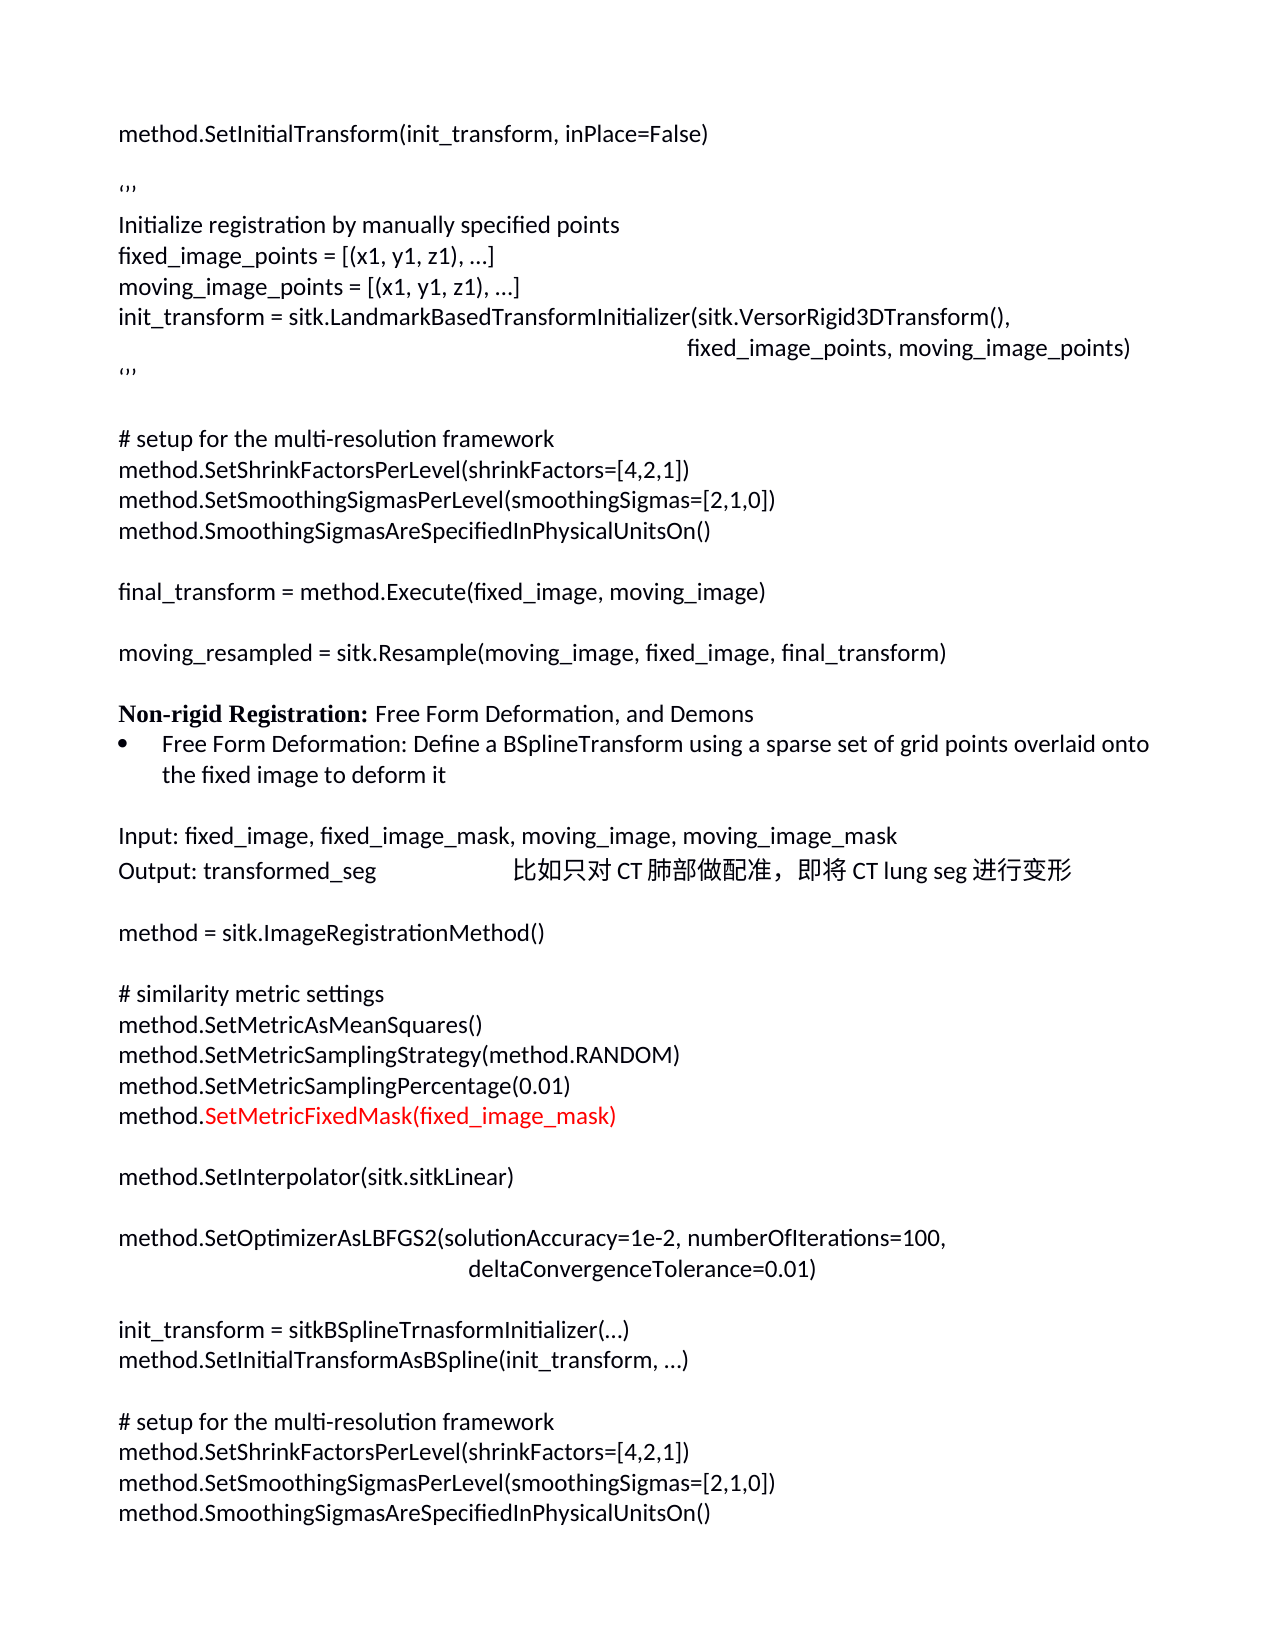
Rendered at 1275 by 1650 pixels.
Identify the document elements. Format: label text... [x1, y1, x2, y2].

text moving_resampled = sitk.Resample(moving_image, fixed_image, final_transform) [118, 637, 1157, 667]
text method.SmoothingSigmasAreSpecifiedInPhysicalUnitsOn() [118, 1497, 1157, 1528]
text Non-rigid Registration: Free Form Deformation, and Demons [118, 698, 1157, 728]
text method.SetMetricSamplingPercentage(0.01) [118, 1070, 1157, 1101]
text method.SetInitialTransformAsBSpline(init_transform, …) [118, 1345, 1157, 1375]
text # similarity metric settings [118, 978, 1157, 1009]
text method.SetInterpolator(sitk.sitkLinear) [118, 1162, 1157, 1192]
text # setup for the multi-resolution framework [118, 423, 1157, 454]
text method.SetShrinkFactorsPerLevel(shrinkFactors=[4,2,1]) [118, 454, 1157, 484]
text method.SetMetricFixedMask(fixed_image_mask) [118, 1101, 1157, 1131]
text method.SmoothingSigmasAreSpecifiedInPhysicalUnitsOn() [118, 515, 1157, 545]
text moving_image_points = [(x1, y1, z1), …] [118, 271, 1157, 301]
text Output: transformed_seg 比如只对CT肺部做配准，即将CT lung seg 进行变形 [118, 851, 1157, 887]
text method.SetMetricAsMeanSquares() [118, 1009, 1157, 1039]
text deltaConvergenceTolerance=0.01) [118, 1253, 1157, 1284]
text fixed_image_points = [(x1, y1, z1), …] [118, 240, 1157, 271]
text # setup for the multi-resolution framework [118, 1406, 1157, 1436]
text method.SetInitialTransform(init_transform, inPlace=False) [118, 118, 1157, 149]
text init_transform = sitk.LandmarkBasedTransformInitializer(sitk.VersorRigid3DTransform(), [118, 301, 1157, 332]
list Free Form Deformation: Define a BSplineTransform using a sparse set of grid points overlaid onto the fixed image to deform it [118, 728, 1157, 789]
text method.SetSmoothingSigmasPerLevel(smoothingSigmas=[2,1,0]) [118, 1467, 1157, 1497]
text init_transform = sitkBSplineTrnasformInitializer(…) [118, 1314, 1157, 1345]
text fixed_image_points, moving_image_points) [118, 332, 1157, 362]
text method = sitk.ImageRegistrationMethod() [118, 917, 1157, 948]
text method.SetMetricSamplingStrategy(method.RANDOM) [118, 1039, 1157, 1070]
text ‘’’ [118, 362, 1157, 393]
text final_transform = method.Execute(fixed_image, moving_image) [118, 576, 1157, 606]
text Initialize registration by manually specified points [118, 210, 1157, 240]
text ‘’’ [118, 179, 1157, 210]
text method.SetSmoothingSigmasPerLevel(smoothingSigmas=[2,1,0]) [118, 484, 1157, 515]
text Input: fixed_image, fixed_image_mask, moving_image, moving_image_mask [118, 820, 1157, 851]
text method.SetOptimizerAsLBFGS2(solutionAccuracy=1e-2, numberOfIterations=100, [118, 1223, 1157, 1253]
text method.SetShrinkFactorsPerLevel(shrinkFactors=[4,2,1]) [118, 1436, 1157, 1467]
